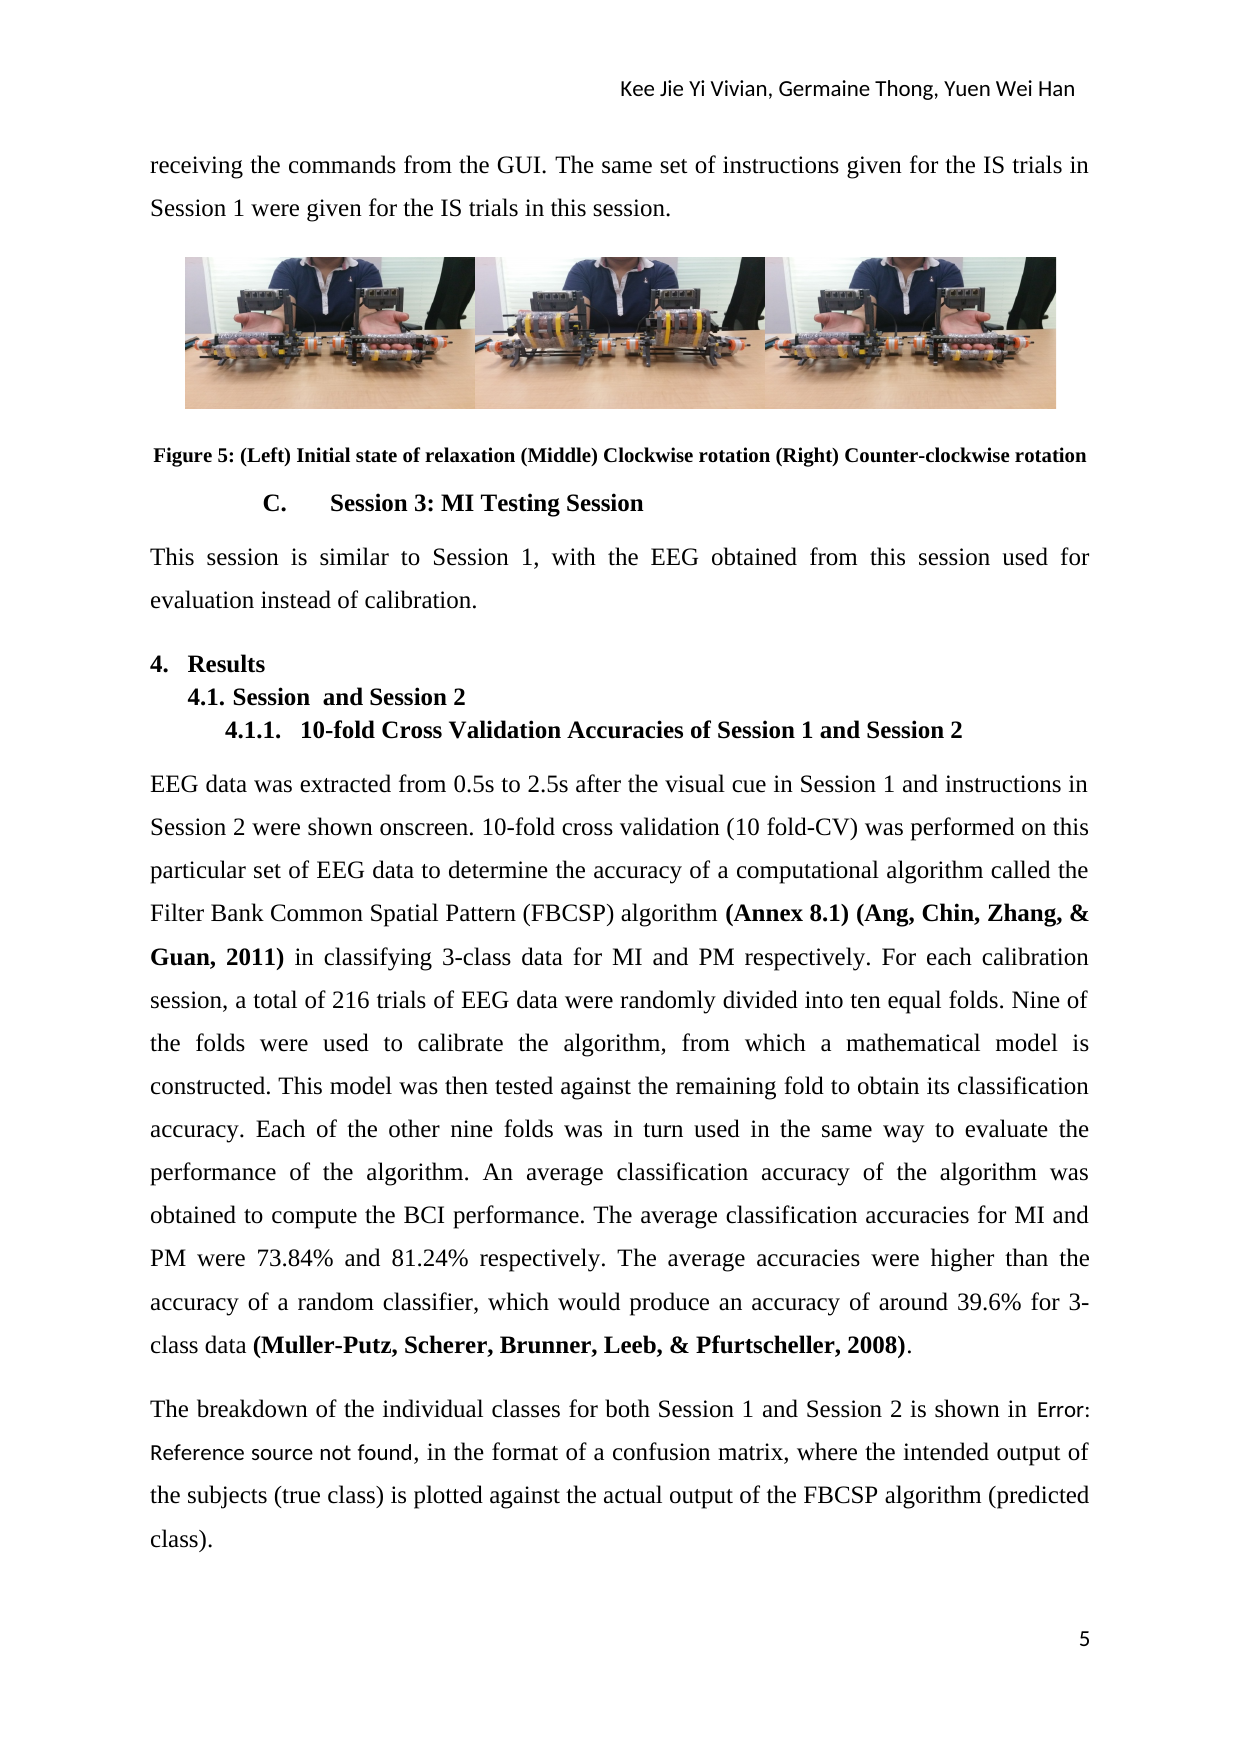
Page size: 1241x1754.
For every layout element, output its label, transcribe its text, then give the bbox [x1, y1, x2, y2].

list Session and Session 2 [187, 682, 1090, 711]
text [150, 150, 1090, 222]
list Session 3: MI Testing Session [262, 488, 1090, 517]
text EEG data was extracted from 0.5s to 2.5s after the visual cue in Session 1 and instructions in Session 2 were shown onscreen. 10-fold cross validation (10 fold-CV) was performed on this particular set of EEG data to determine the accuracy of a computational algorithm called the Filter Bank Common Spatial Pattern (FBCSP) algorithm (Annex 8.1) (Ang, Chin, Zhang, & Guan, 2011) in classifying 3-class data for MI and PM respectively. For each calibration session, a total of 216 trials of EEG data were randomly divided into ten equal folds. Nine of the folds were used to calibrate the algorithm, from which a mathematical model is constructed. This model was then tested against the remaining fold to obtain its classification accuracy. Each of the other nine folds was in turn used in the same way to evaluate the performance of the algorithm. An average classification accuracy of the algorithm was obtained to compute the BCI performance. The average classification accuracies for MI and PM were 73.84% and 81.24% respectively. The average accuracies were higher than the accuracy of a random classifier, which would produce an accuracy of around 39.6% for 3-class data (Muller-Putz, Scherer, Brunner, Leeb, & Pfurtscheller, 2008). [150, 769, 1090, 1358]
list Results [150, 649, 1090, 678]
text Figure 5: (Left) Initial state of relaxation (Middle) Clockwise rotation (Right) Counter-clockwise rotation [150, 443, 1090, 467]
text This session is similar to Session 1, with the EEG obtained from this session used for evaluation instead of calibration. [150, 542, 1090, 614]
list 10-fold Cross Validation Accuracies of Session 1 and Session 2 [225, 715, 1090, 744]
